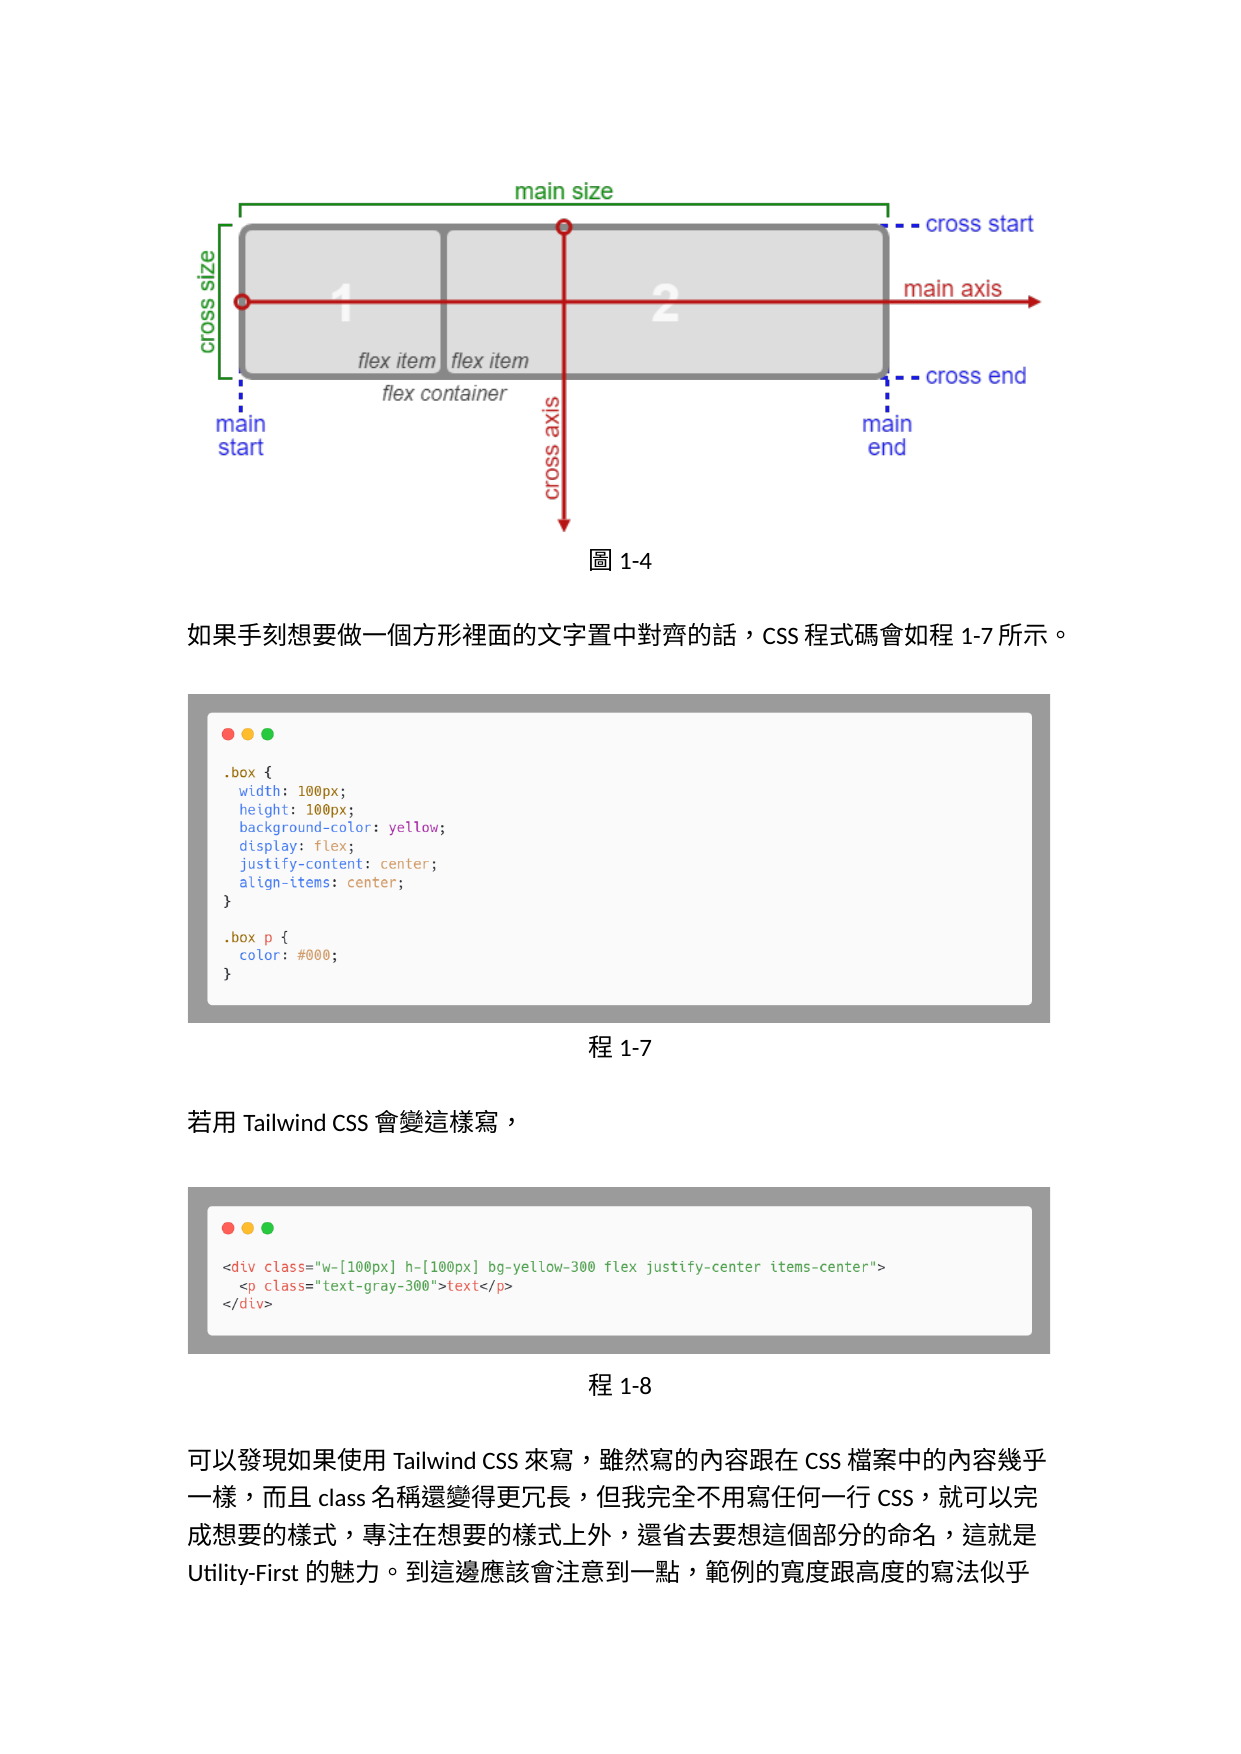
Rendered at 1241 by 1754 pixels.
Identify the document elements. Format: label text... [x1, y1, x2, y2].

picture [187, 694, 1050, 1023]
text 程 1-8 [187, 1364, 1053, 1402]
text 圖 1-4 [187, 539, 1053, 577]
picture [187, 172, 1052, 532]
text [187, 1439, 1053, 1589]
text 程 1-7 [187, 1027, 1053, 1064]
text 若用 Tailwind CSS 會變這樣寫， [187, 1102, 1053, 1139]
picture [187, 1187, 1050, 1354]
text 如果手刻想要做一個方形裡面的文字置中對齊的話，CSS 程式碼會如程 1-7 所示。 [187, 614, 1053, 652]
